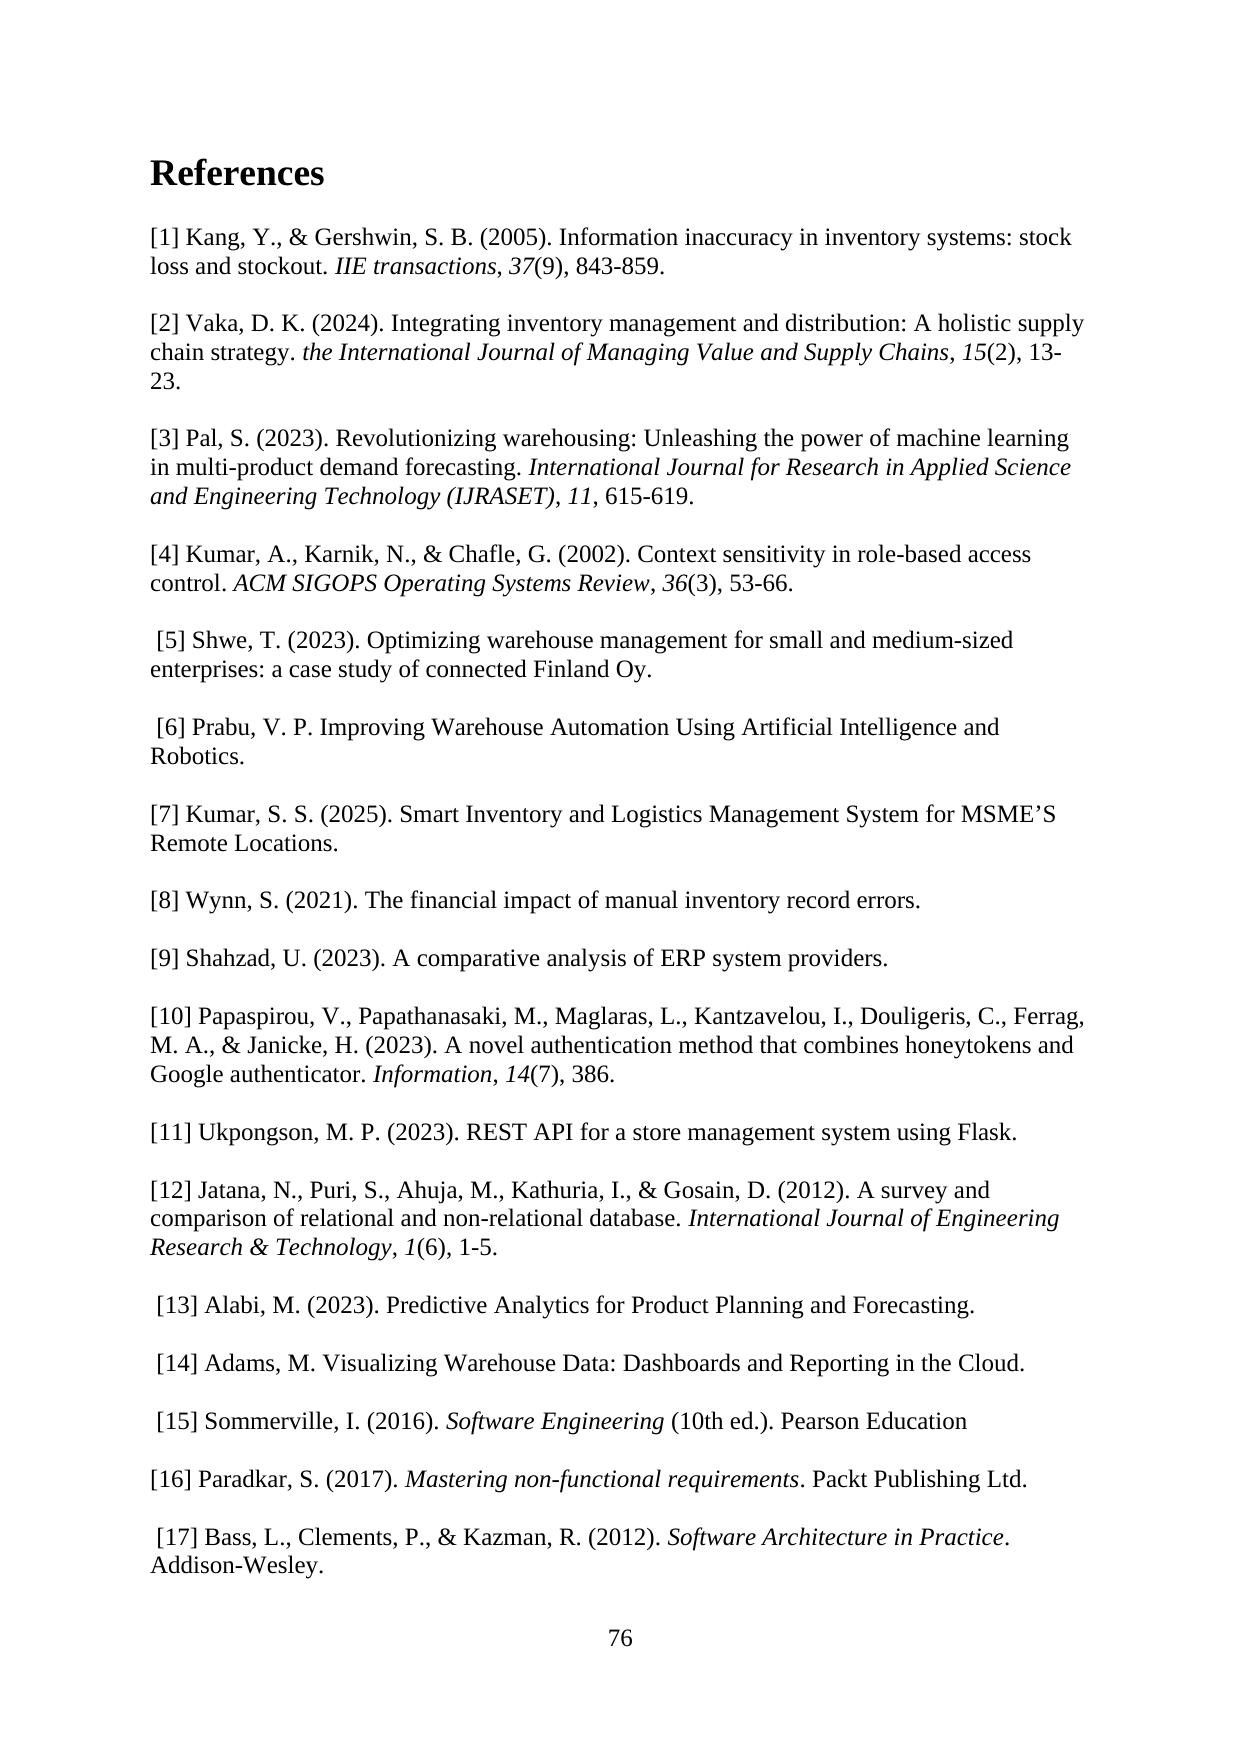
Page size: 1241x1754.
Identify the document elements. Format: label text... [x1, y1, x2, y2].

text [1] Kang, Y., & Gershwin, S. B. (2005). Information inaccuracy in inventory systems: stock loss and stockout. IIE transactions, 37(9), 843-859. [2] Vaka, D. K. (2024). Integrating inventory management and distribution: A holistic supply chain strategy. the International Journal of Managing Value and Supply Chains, 15(2), 13-23. [3] Pal, S. (2023). Revolutionizing warehousing: Unleashing the power of machine learning in multi-product demand forecasting. International Journal for Research in Applied Science and Engineering Technology (IJRASET), 11, 615-619. [150, 222, 1090, 510]
text [4] Kumar, A., Karnik, N., & Chafle, G. (2002). Context sensitivity in role-based access control. ACM SIGOPS Operating Systems Review, 36(3), 53-66. [150, 539, 1090, 596]
text [16] Paradkar, S. (2017). Mastering non-functional requirements. Packt Publishing Ltd. [150, 1464, 1090, 1493]
text [17] Bass, L., Clements, P., & Kazman, R. (2012). Software Architecture in Practice. Addison-Wesley. [150, 1522, 1090, 1579]
text [13] Alabi, M. (2023). Predictive Analytics for Product Planning and Forecasting. [150, 1290, 1090, 1319]
text [11] Ukpongson, M. P. (2023). REST API for a store management system using Flask. [150, 1117, 1090, 1146]
text [8] Wynn, S. (2021). The financial impact of manual inventory record errors. [150, 886, 1090, 914]
text [12] Jatana, N., Puri, S., Ahuja, M., Kathuria, I., & Gosain, D. (2012). A survey and comparison of relational and non-relational database. International Journal of Engineering Research & Technology, 1(6), 1-5. [150, 1175, 1090, 1261]
text References [150, 150, 1090, 193]
text [9] Shahzad, U. (2023). A comparative analysis of ERP system providers. [150, 943, 1090, 972]
text [10] Papaspirou, V., Papathanasaki, M., Maglaras, L., Kantzavelou, I., Douligeris, C., Ferrag, M. A., & Janicke, H. (2023). A novel authentication method that combines honeytokens and Google authenticator. Information, 14(7), 386. [150, 1001, 1090, 1088]
text [5] Shwe, T. (2023). Optimizing warehouse management for small and medium-sized enterprises: a case study of connected Finland Oy. [150, 626, 1090, 683]
text [14] Adams, M. Visualizing Warehouse Data: Dashboards and Reporting in the Cloud. [150, 1348, 1090, 1377]
text [6] Prabu, V. P. Improving Warehouse Automation Using Artificial Intelligence and Robotics. [150, 712, 1090, 770]
text [7] Kumar, S. S. (2025). Smart Inventory and Logistics Management System for MSME’S Remote Locations. [150, 799, 1090, 856]
text [15] Sommerville, I. (2016). Software Engineering (10th ed.). Pearson Education [150, 1406, 1090, 1435]
